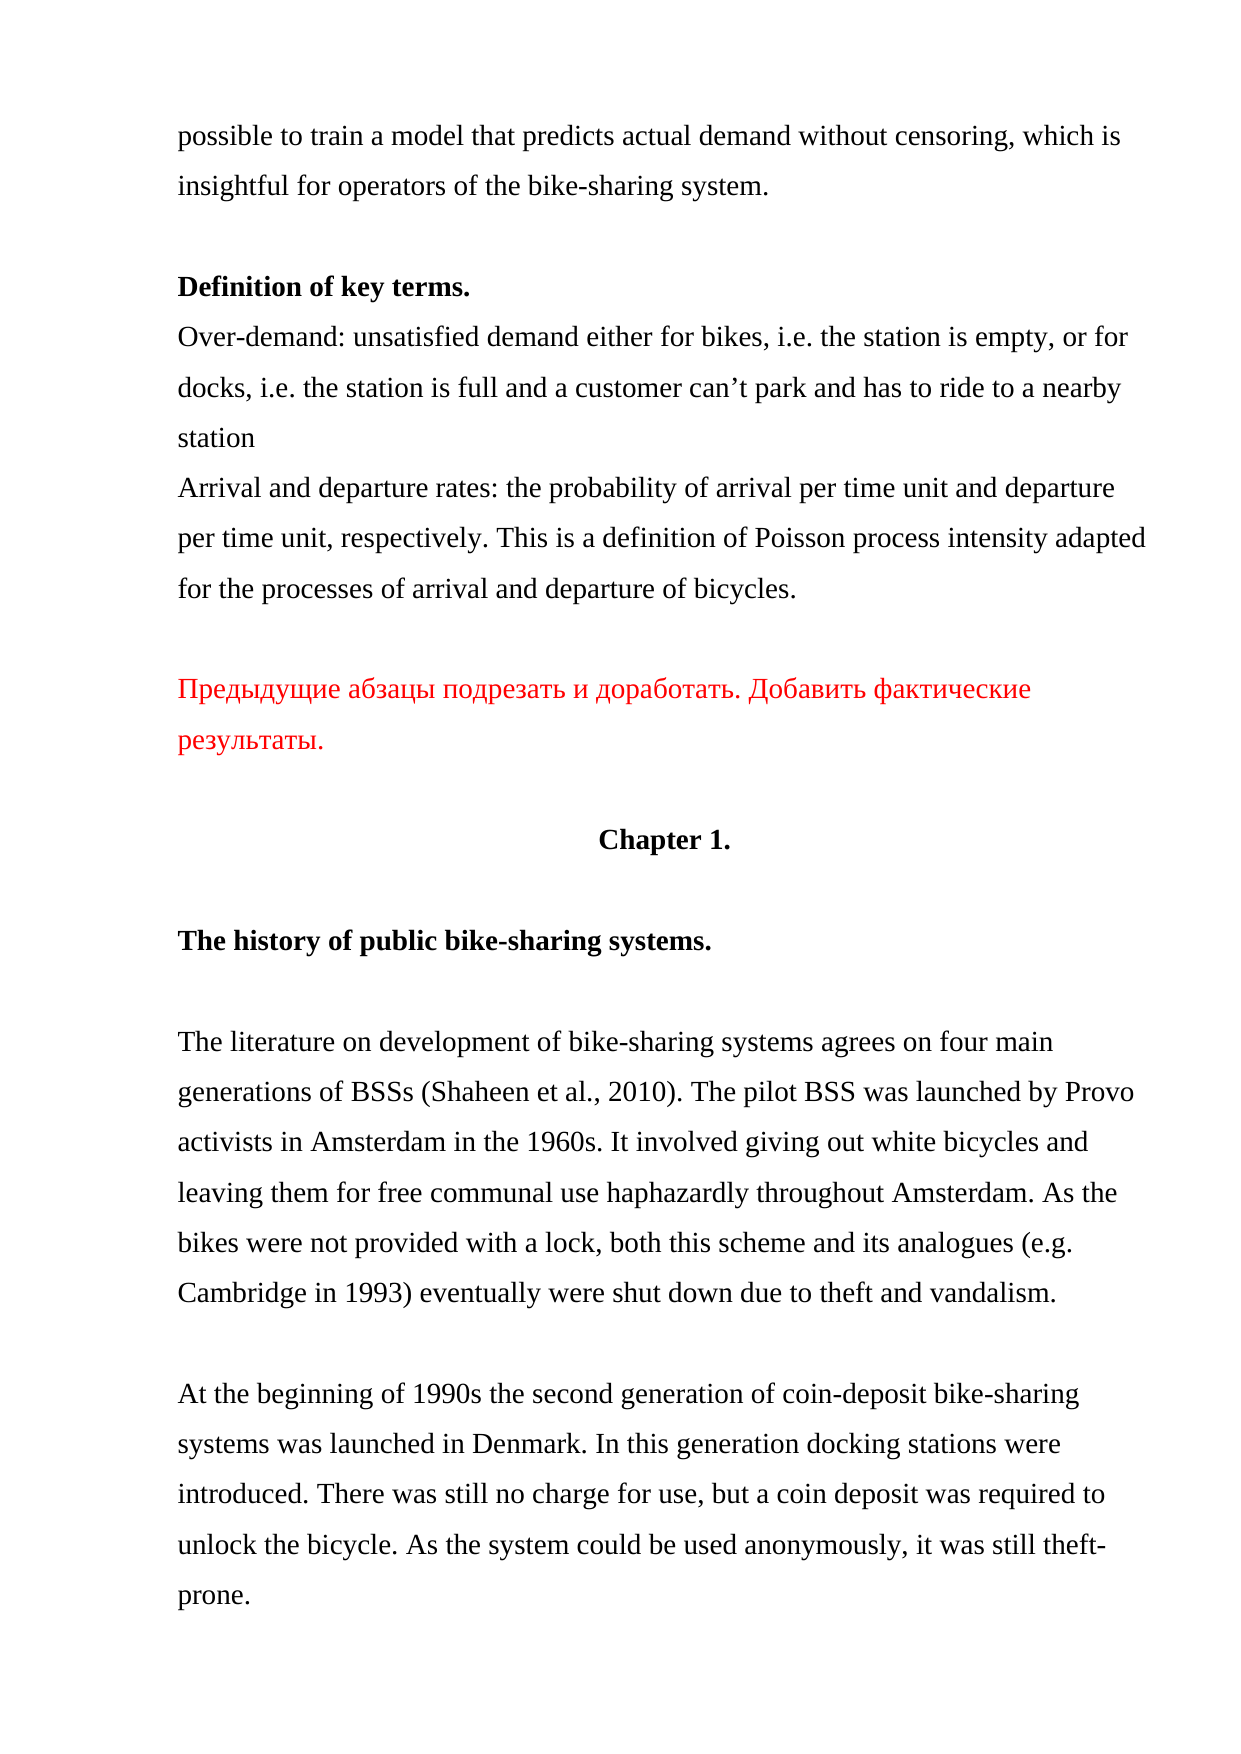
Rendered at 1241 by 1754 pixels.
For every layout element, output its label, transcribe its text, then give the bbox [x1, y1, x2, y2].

text Definition of key terms. [177, 269, 1152, 303]
text Chapter 1. [177, 822, 1152, 856]
text The history of public bike-sharing systems. [177, 923, 1152, 957]
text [177, 118, 1152, 202]
text Предыдущие абзацы подрезать и доработать. Добавить фактические результаты. [177, 672, 1152, 755]
text Over-demand: unsatisfied demand either for bikes, i.e. the station is empty, or for docks, i.e. the station is full and a customer can’t park and has to ride to a nearby station [177, 319, 1152, 453]
text The literature on development of bike-sharing systems agrees on four main generations of BSSs (Shaheen et al., 2010). The pilot BSS was launched by Provo activists in Amsterdam in the 1960s. It involved giving out white bicycles and leaving them for free communal use haphazardly throughout Amsterdam. As the bikes were not provided with a lock, both this scheme and its analogues (e.g. Cambridge in 1993) eventually were shut down due to theft and vandalism. [177, 1024, 1152, 1309]
text Arrival and departure rates: the probability of arrival per time unit and departure per time unit, respectively. This is a definition of Poisson process intensity adapted for the processes of arrival and departure of bicycles. [177, 470, 1152, 604]
text At the beginning of 1990s the second generation of coin-deposit bike-sharing systems was launched in Denmark. In this generation docking stations were introduced. There was still no charge for use, but a coin deposit was required to unlock the bicycle. As the system could be used anonymously, it was still theft-prone. [177, 1376, 1152, 1611]
